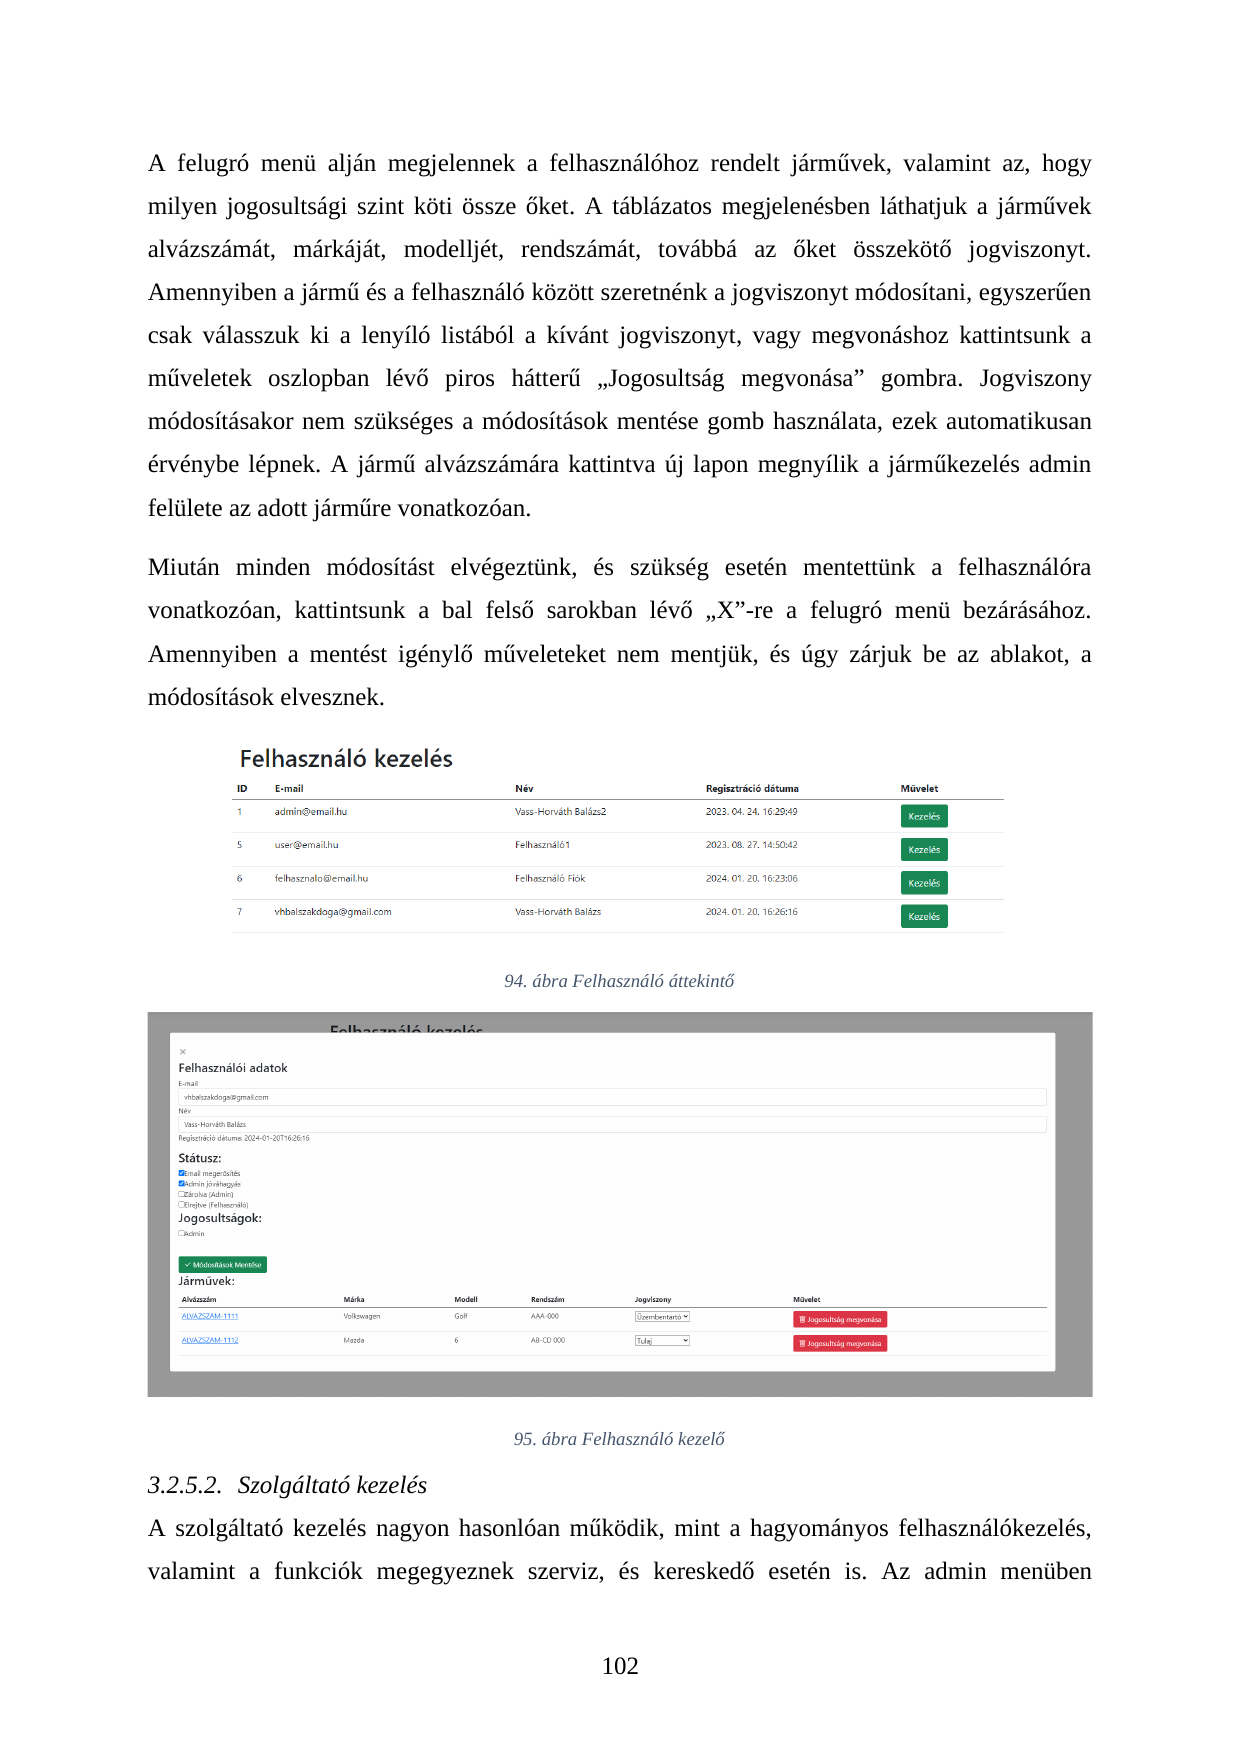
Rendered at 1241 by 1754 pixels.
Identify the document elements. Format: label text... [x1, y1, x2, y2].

picture [227, 741, 1014, 939]
picture [147, 1012, 1093, 1397]
subtitle Szolgáltató kezelés [148, 1470, 1093, 1499]
text Miután minden módosítást elvégeztünk, és szükség esetén mentettünk a felhasználóra vonatkozóan, kattintsunk a bal felső sarokban lévő „X”-re a felugró menü bezárásához. Amennyiben a mentést igénylő műveleteket nem mentjük, és úgy zárjuk be az ablakot, a módosítások elvesznek. [148, 552, 1093, 711]
text A felugró menü alján megjelennek a felhasználóhoz rendelt járművek, valamint az, hogy milyen jogosultsági szint köti össze őket. A táblázatos megjelenésben láthatjuk a járművek alvázszámát, márkáját, modelljét, rendszámát, továbbá az őket összekötő jogviszonyt. Amennyiben a jármű és a felhasználó között szeretnénk a jogviszonyt módosítani, egyszerűen csak válasszuk ki a lenyíló listából a kívánt jogviszonyt, vagy megvonáshoz kattintsunk a műveletek oszlopban lévő piros hátterű „Jogosultság megvonása” gombra. Jogviszony módosításakor nem szükséges a módosítások mentése gomb használata, ezek automatikusan érvénybe lépnek. A jármű alvázszámára kattintva új lapon megnyílik a járműkezelés admin felülete az adott járműre vonatkozóan. [148, 148, 1093, 521]
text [148, 1513, 1093, 1585]
